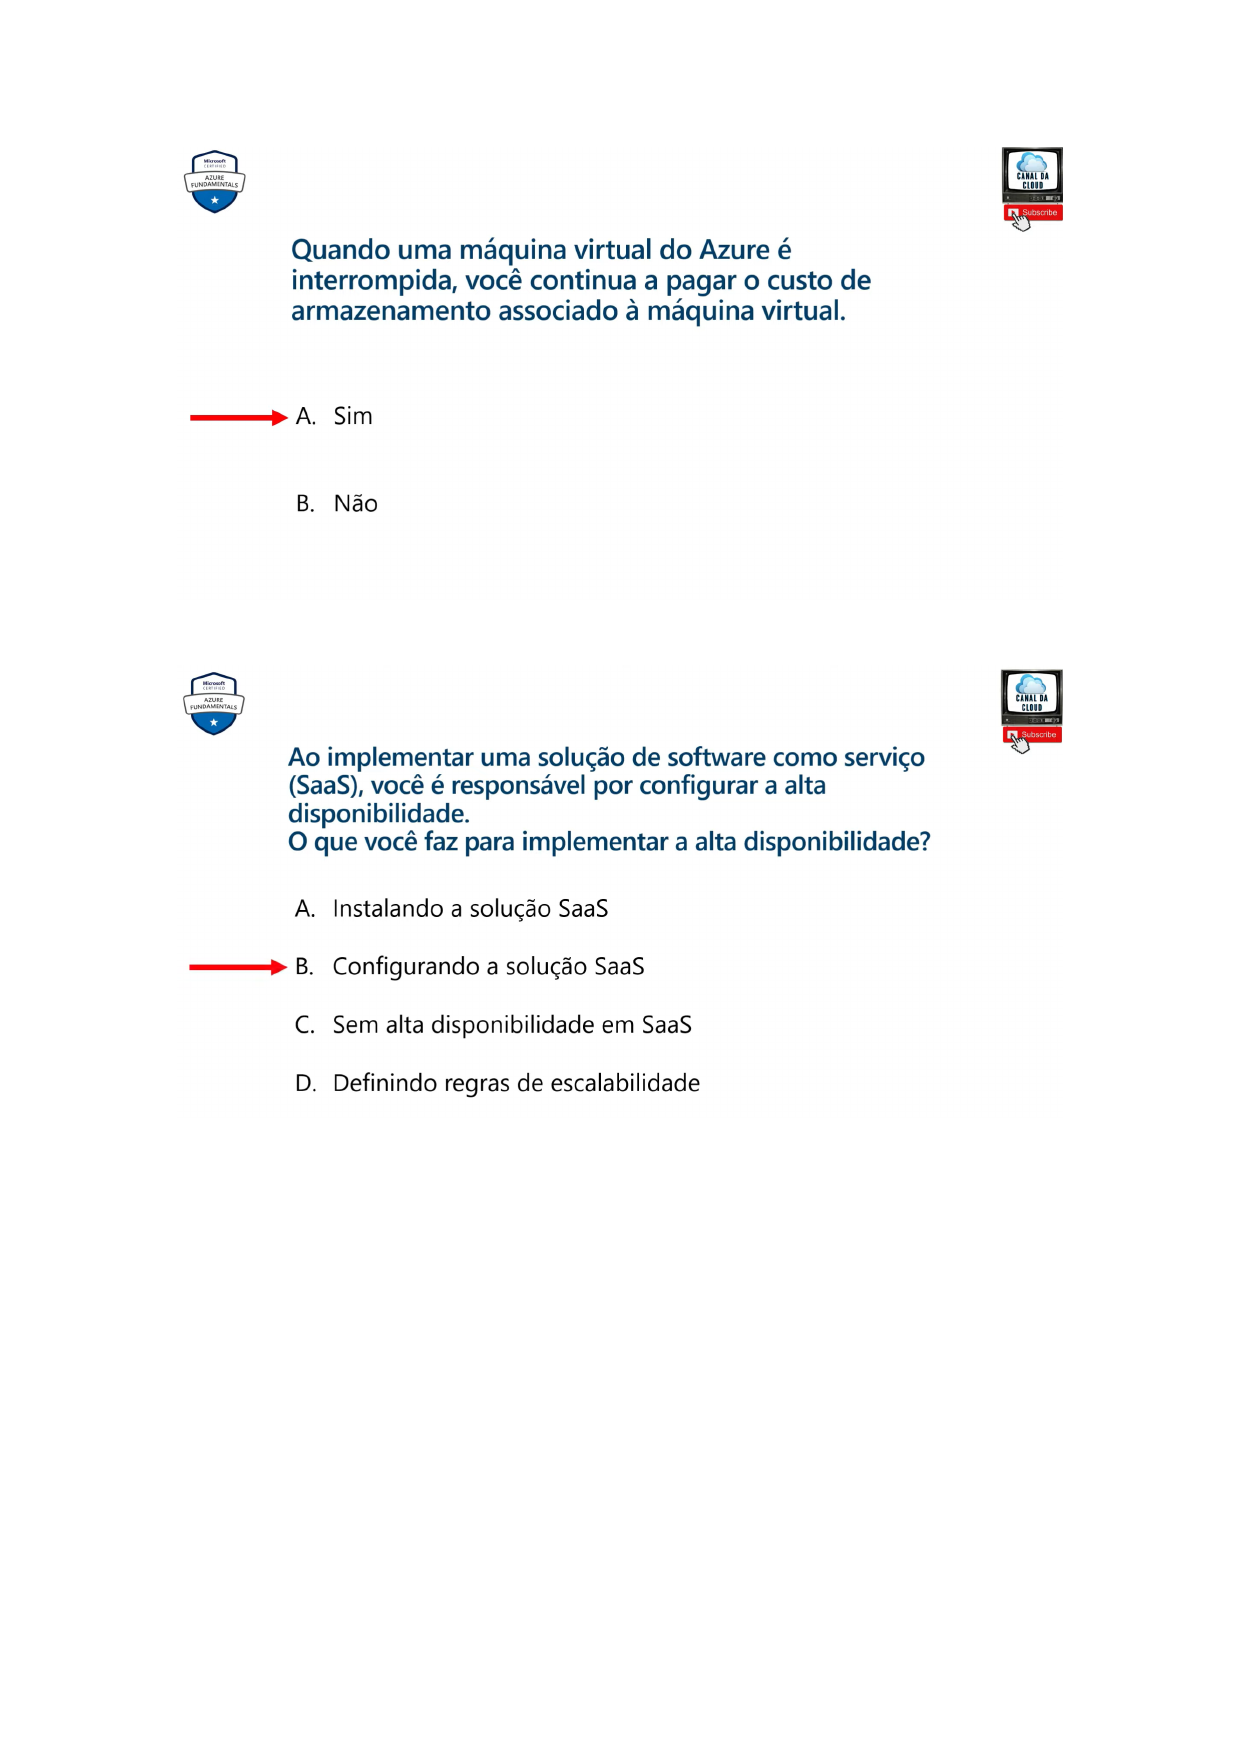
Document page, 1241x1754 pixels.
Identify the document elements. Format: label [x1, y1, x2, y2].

picture [177, 147, 1063, 600]
picture [177, 665, 1063, 1118]
